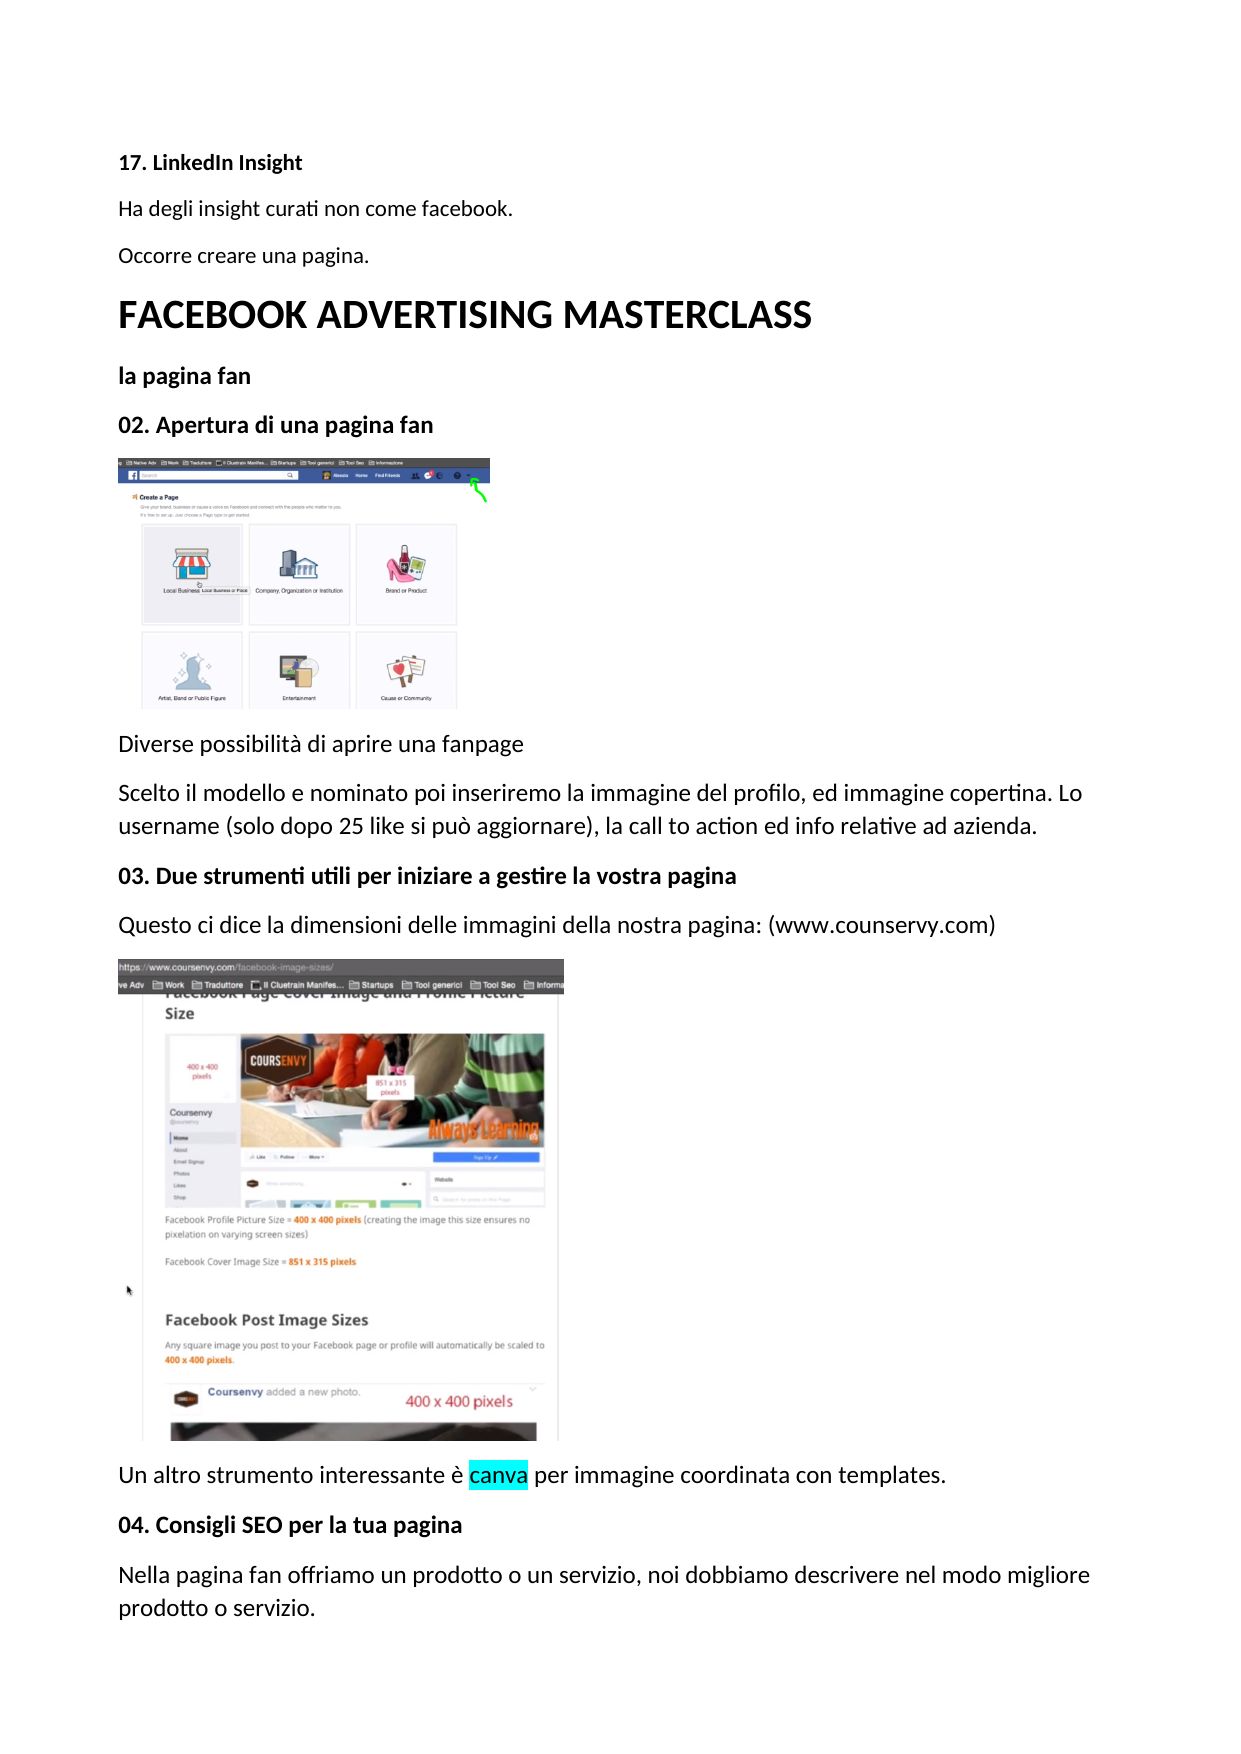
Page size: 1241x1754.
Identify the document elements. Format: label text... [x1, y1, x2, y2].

text Scelto il modello e nominato poi inseriremo la immagine del profilo, ed immagine copertina. Lo username (solo dopo 25 like si può aggiornare), la call to action ed info relative ad azienda. [118, 777, 1122, 841]
text Occorre creare una pagina. [118, 241, 1122, 269]
text 04. Consigli SEO per la tua pagina [118, 1509, 1122, 1540]
text 03. Due strumenti utili per iniziare a gestire la vostra pagina [118, 860, 1122, 890]
text Nella pagina fan offriamo un prodotto o un servizio, noi dobbiamo descrivere nel modo migliore prodotto o servizio. [118, 1559, 1122, 1622]
text 17. LinkedIn Insight [118, 148, 1122, 176]
text FACEBOOK ADVERTISING MASTERCLASS [118, 288, 1122, 339]
picture [118, 458, 490, 709]
text 02. Apertura di una pagina fan [118, 409, 1122, 440]
text la pagina fan [118, 360, 1122, 390]
picture [118, 959, 564, 1441]
text Un altro strumento interessante è canva per immagine coordinata con templates. [528, 1460, 1122, 1490]
text Un altro strumento interessante è canva per immagine coordinata con templates. [118, 1460, 469, 1490]
text Questo ci dice la dimensioni delle immagini della nostra pagina: (www.counservy.com) [118, 909, 1122, 940]
text Ha degli insight curati non come facebook. [118, 194, 1122, 222]
text Diverse possibilità di aprire una fanpage [118, 728, 1122, 758]
